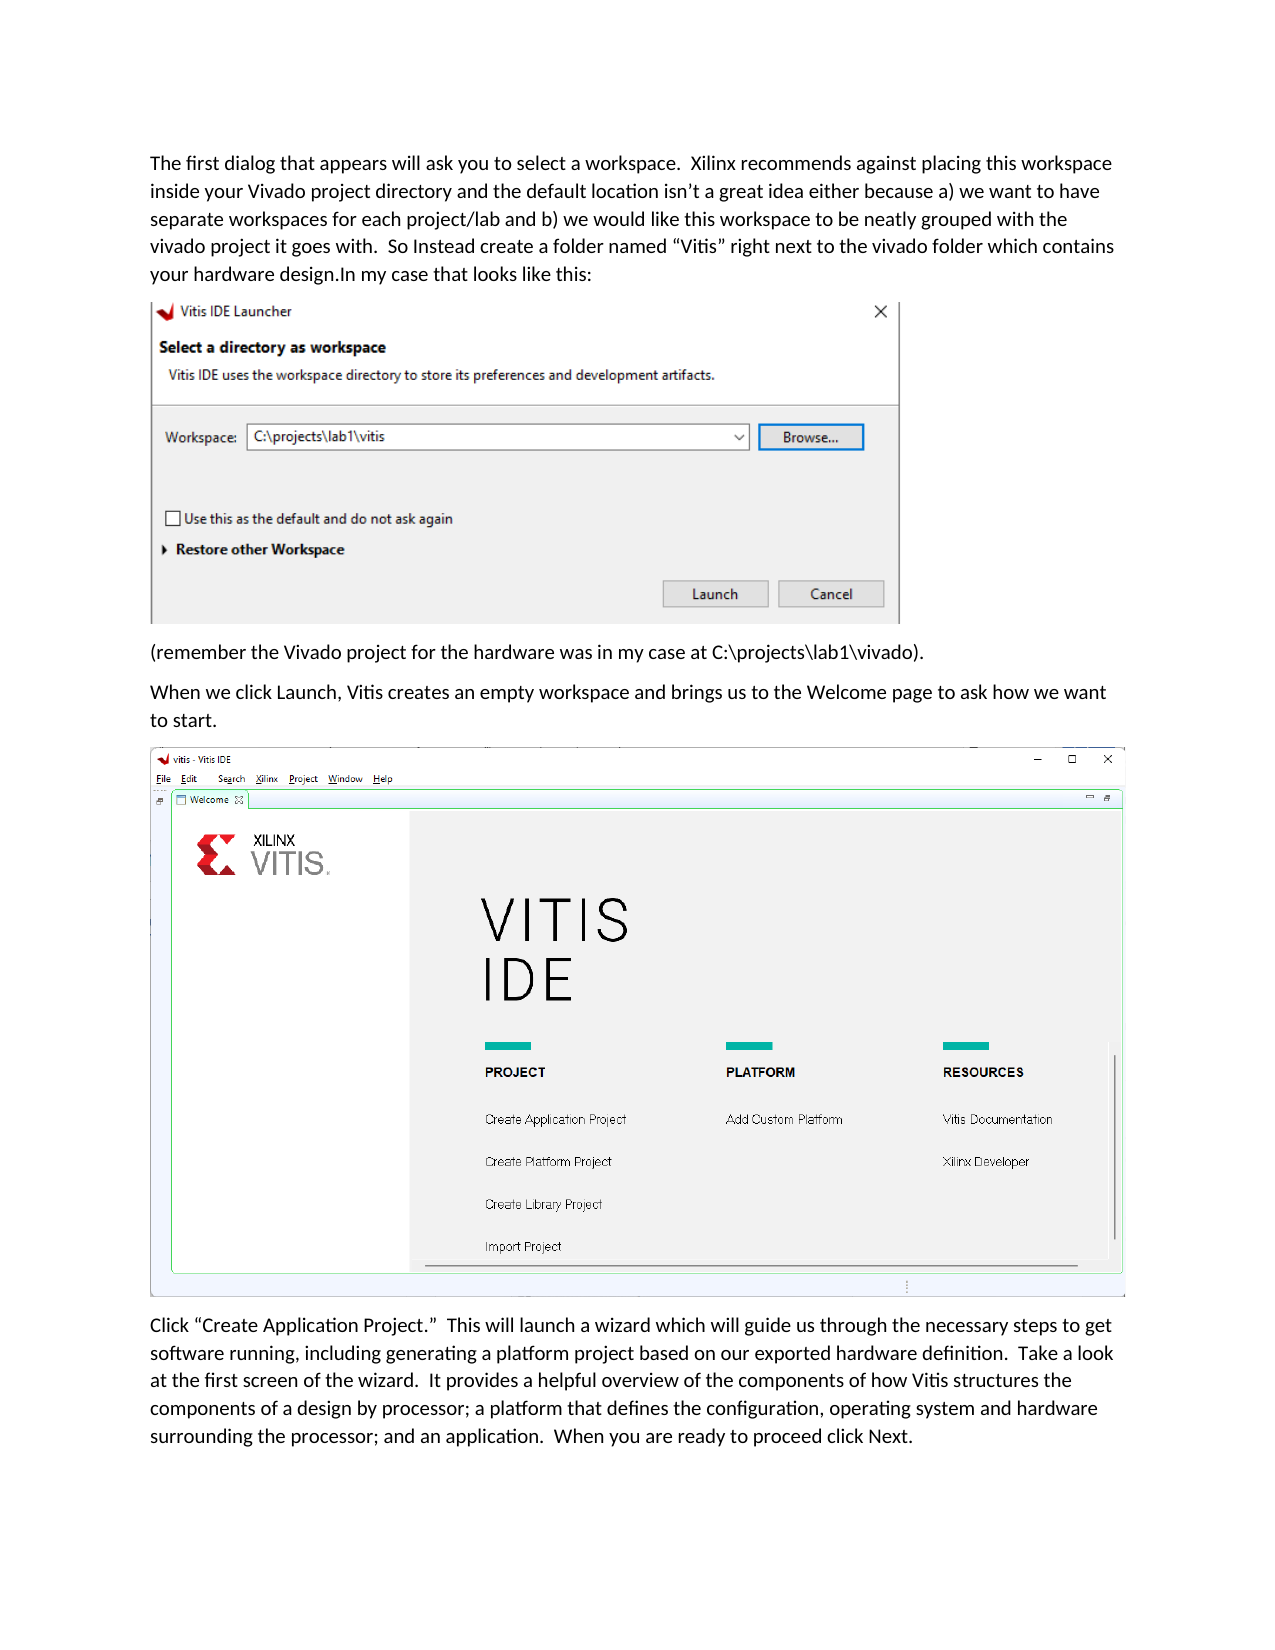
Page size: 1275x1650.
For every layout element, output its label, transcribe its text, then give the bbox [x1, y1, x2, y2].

text (remember the Vivado project for the hardware was in my case at C:\projects\lab1\vivado). [150, 639, 1125, 664]
text Click “Create Application Project.” This will launch a wizard which will guide us through the necessary steps to get software running, including generating a platform project based on our exported hardware definition. Take a look at the first screen of the wizard. It provides a helpful overview of the components of how Vitis structures the components of a design by processor; a platform that defines the configuration, operating system and hardware surrounding the processor; and an application. When you are ready to proceed click Next. [150, 1312, 1125, 1449]
text The first dialog that appears will ask you to select a workspace. Xilinx recommends against placing this workspace inside your Vivado project directory and the default location isn’t a great idea either because a) we want to have separate workspaces for each project/lab and b) we would like this workspace to be neatly grouped with the vivado project it goes with. So Instead create a folder named “Vitis” right next to the vivado folder which contains your hardware design.In my case that looks like this: [150, 150, 1125, 287]
picture [150, 302, 901, 624]
picture [150, 747, 1125, 1297]
text When we click Launch, Vitis creates an empty workspace and brings us to the Welcome page to ask how we want to start. [150, 679, 1125, 733]
